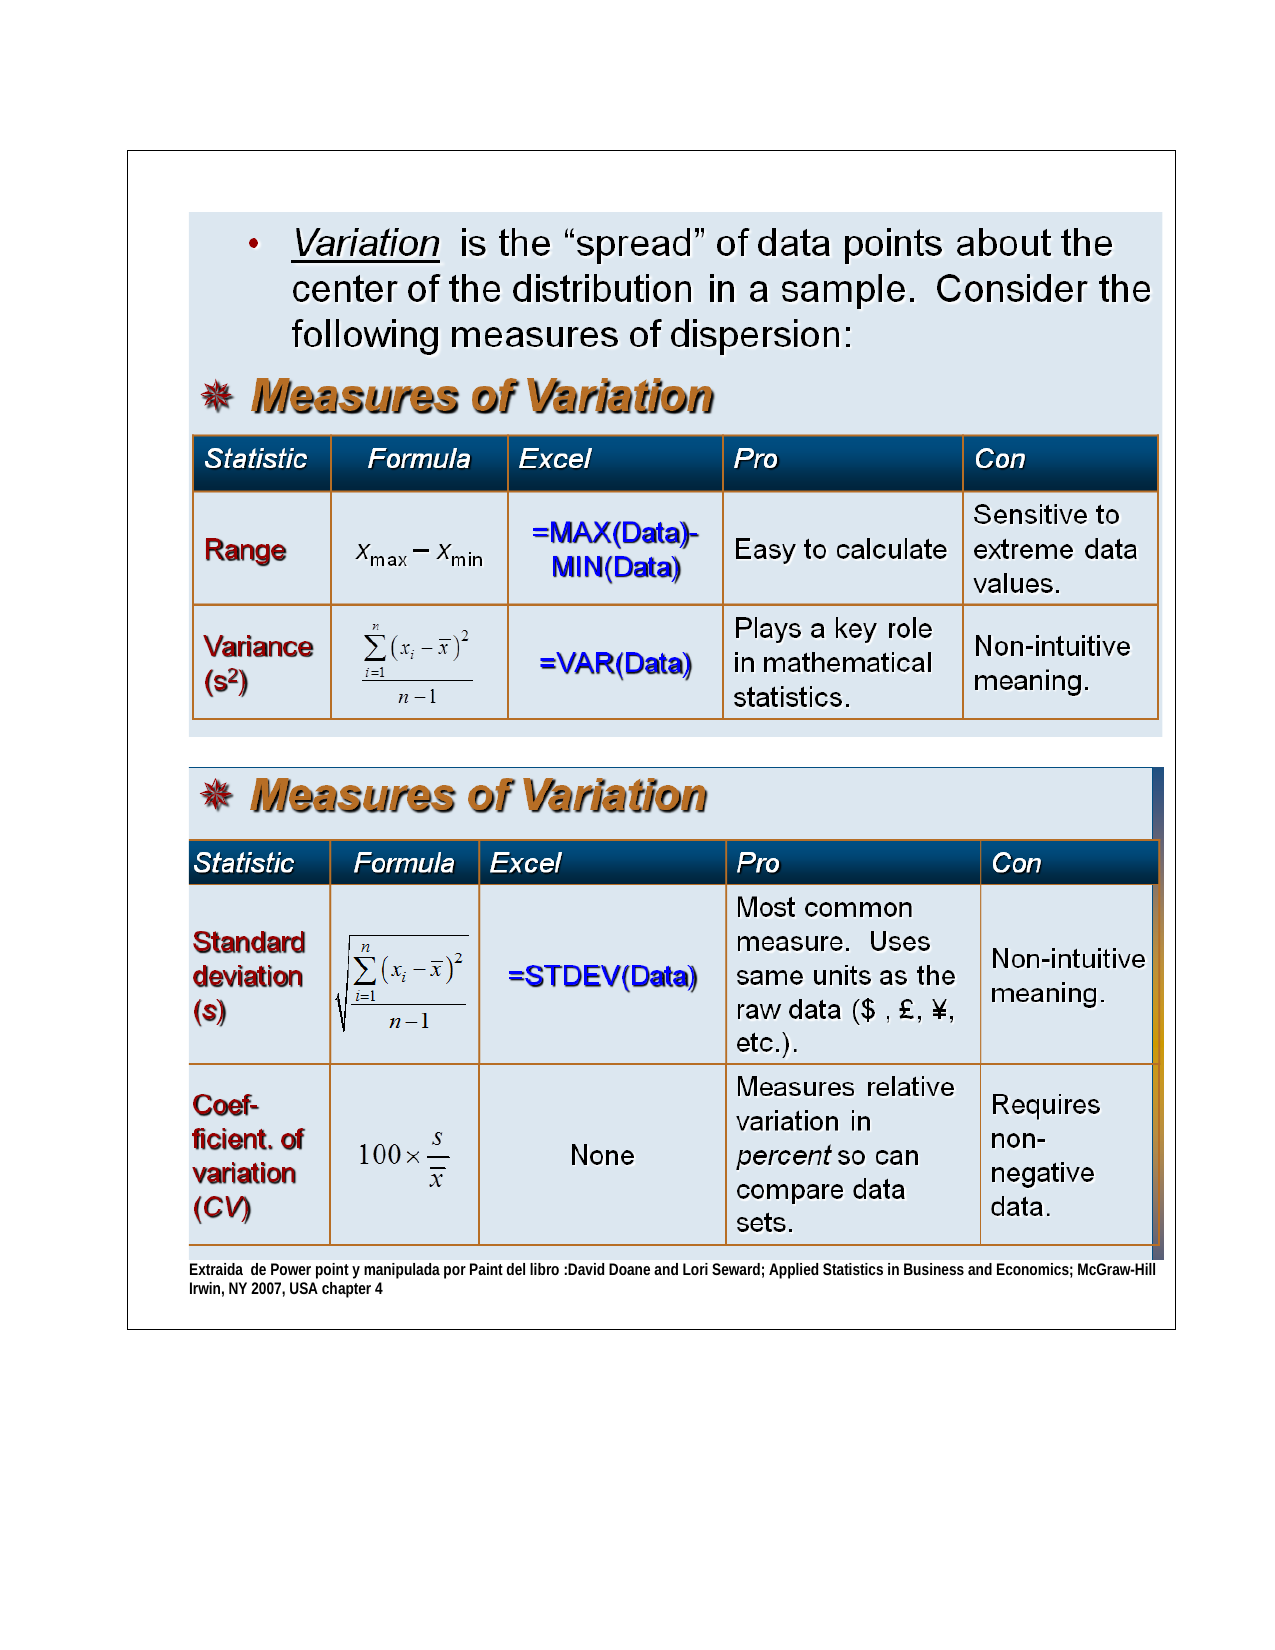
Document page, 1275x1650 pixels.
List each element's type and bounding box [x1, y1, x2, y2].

table_cell [128, 151, 1175, 1329]
picture [188, 212, 1163, 737]
picture [188, 767, 1164, 1260]
